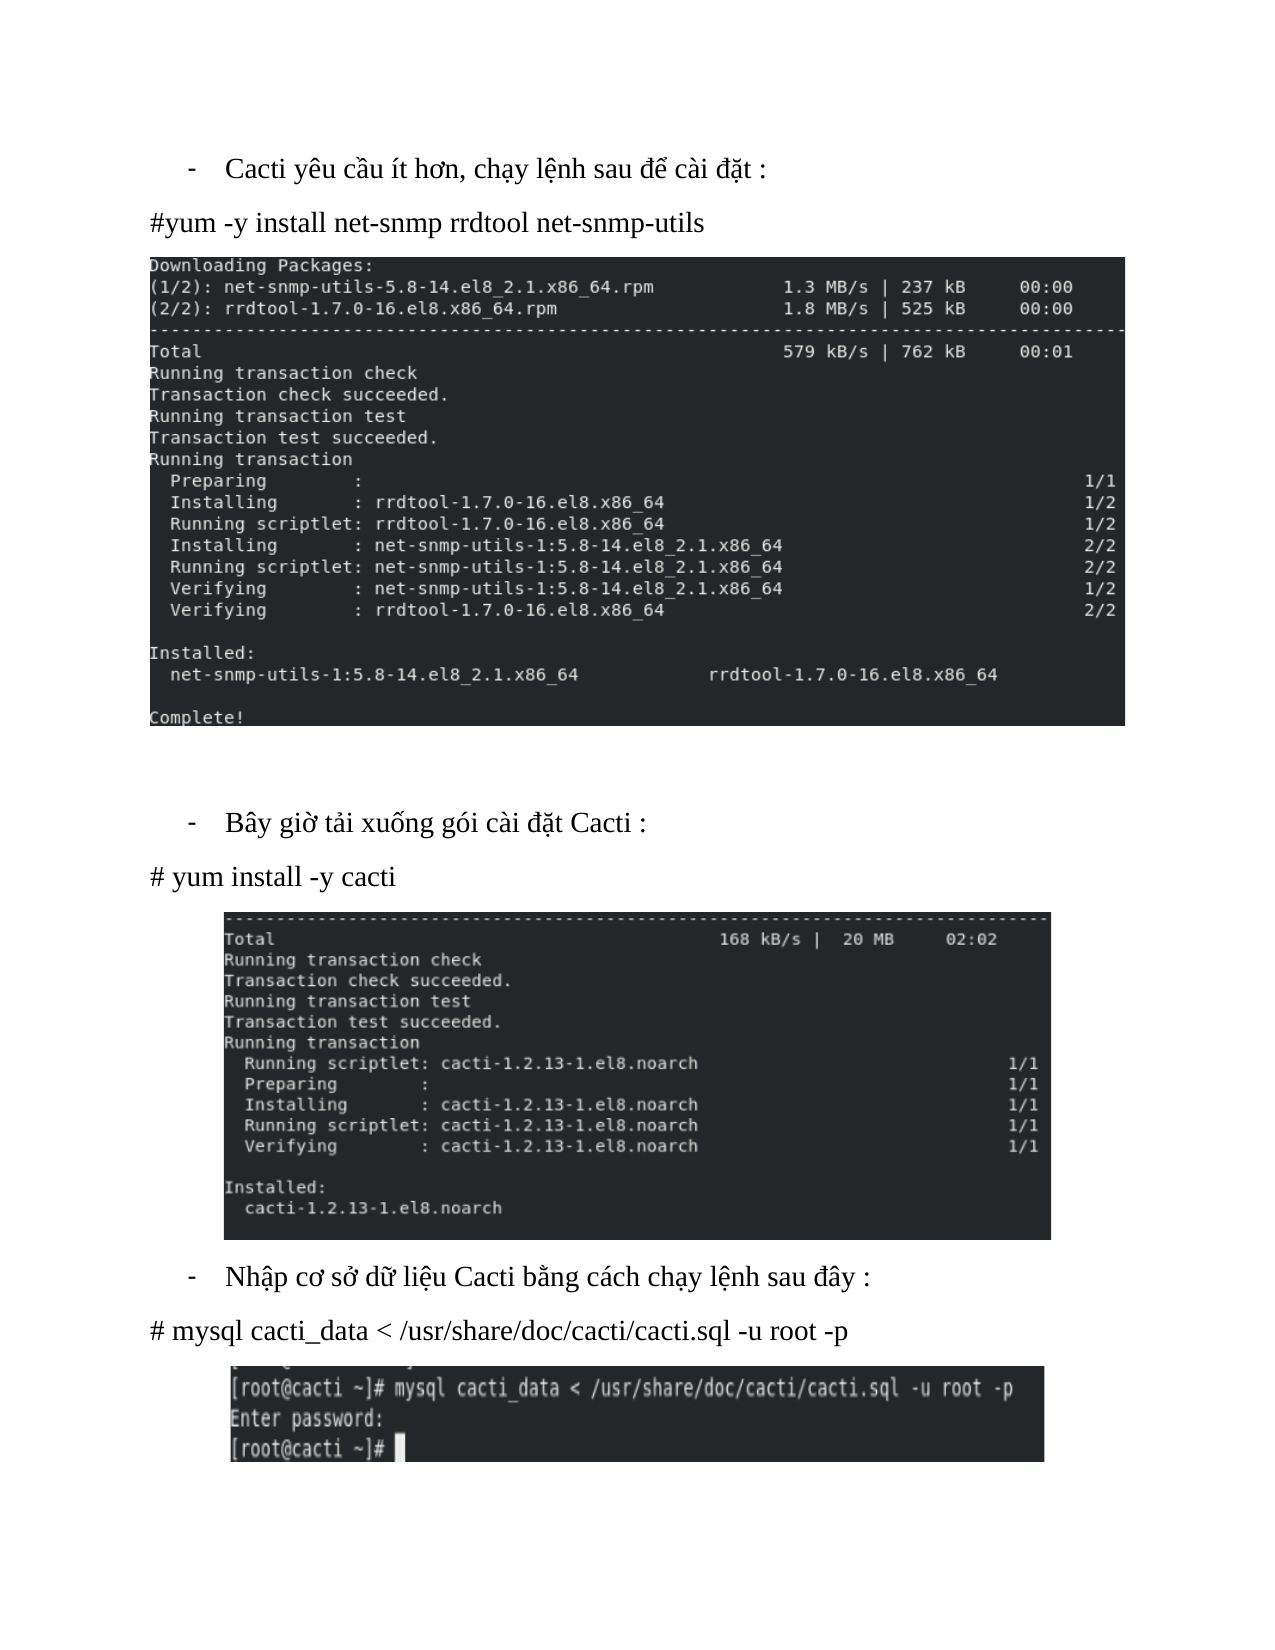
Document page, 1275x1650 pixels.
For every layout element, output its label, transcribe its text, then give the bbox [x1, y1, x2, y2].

text # yum install -y cacti [150, 859, 1125, 893]
text #yum -y install net-snmp rrdtool net-snmp-utils [150, 205, 1125, 239]
text # mysql cacti_data < /usr/share/doc/cacti/cacti.sql -u root -p [150, 1313, 1125, 1347]
list Bây giờ tải xuống gói cài đặt Cacti : [187, 804, 1125, 840]
picture [223, 912, 1052, 1240]
list Cacti yêu cầu ít hơn, chạy lệnh sau để cài đặt : [187, 150, 1125, 186]
picture [230, 1366, 1045, 1462]
picture [150, 257, 1125, 726]
list Nhập cơ sở dữ liệu Cacti bằng cách chạy lệnh sau đây : [187, 1258, 1125, 1294]
